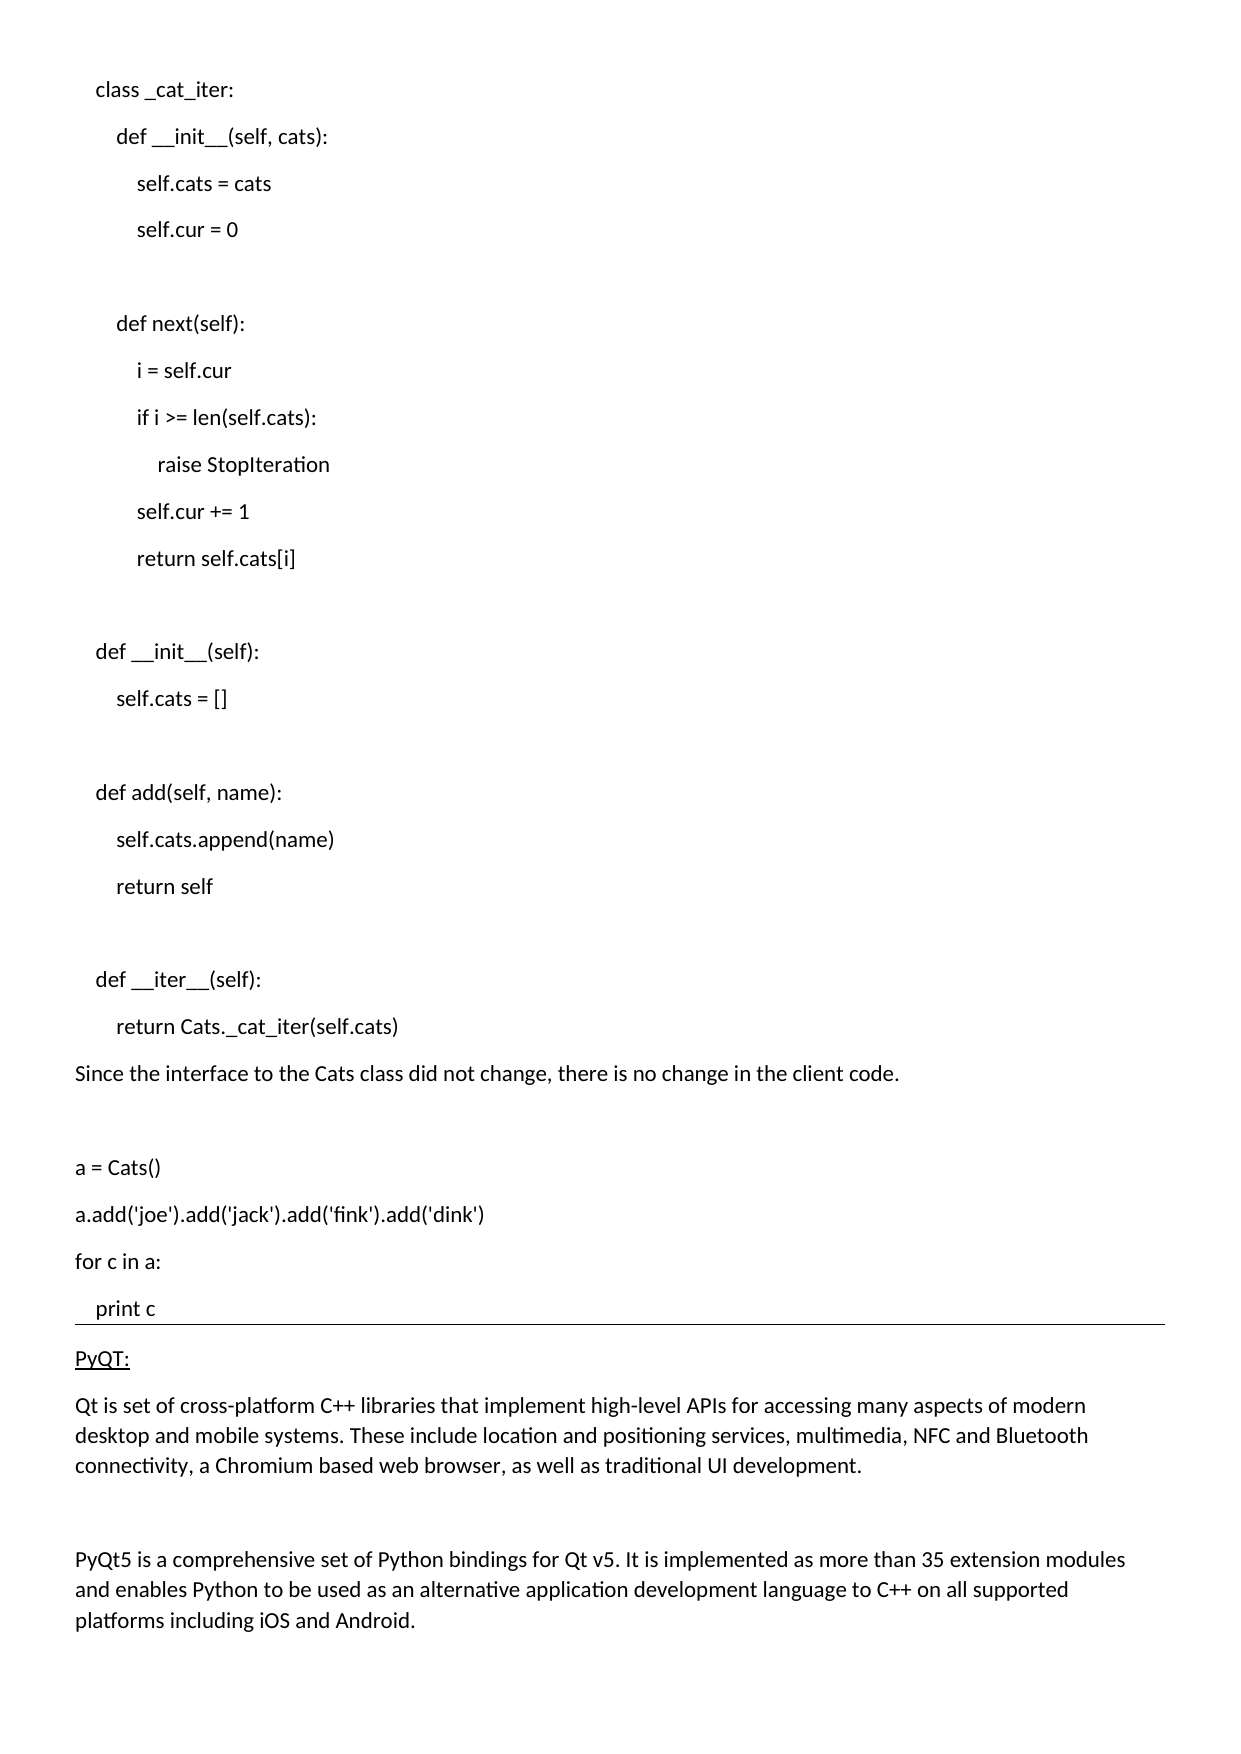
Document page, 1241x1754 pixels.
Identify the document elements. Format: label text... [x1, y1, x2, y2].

text a = Cats() [75, 1153, 1165, 1181]
text self.cats = [] [75, 684, 1165, 712]
text PyQT: [75, 1344, 1165, 1372]
text raise StopIteration [75, 450, 1165, 478]
text def add(self, name): [75, 778, 1165, 806]
text for c in a: [75, 1247, 1165, 1275]
text def next(self): [75, 309, 1165, 337]
text Since the interface to the Cats class did not change, there is no change in the client code. [75, 1059, 1165, 1087]
text print c [75, 1294, 1165, 1324]
text self.cats = cats [75, 169, 1165, 197]
text def __iter__(self): [75, 966, 1165, 994]
text return self [75, 872, 1165, 900]
text def __init__(self): [75, 637, 1165, 666]
text a.add('joe').add('jack').add('fink').add('dink') [75, 1200, 1165, 1228]
text if i >= len(self.cats): [75, 403, 1165, 431]
text self.cur += 1 [75, 497, 1165, 525]
text class _cat_iter: [75, 75, 1165, 103]
text def __init__(self, cats): [75, 122, 1165, 150]
text i = self.cur [75, 356, 1165, 384]
text self.cats.append(name) [75, 825, 1165, 853]
text self.cur = 0 [75, 216, 1165, 244]
text return self.cats[i] [75, 544, 1165, 572]
text return Cats._cat_iter(self.cats) [75, 1012, 1165, 1041]
text PyQt5 is a comprehensive set of Python bindings for Qt v5. It is implemented as more than 35 extension modules and enables Python to be used as an alternative application development language to C++ on all supported platforms including iOS and Android. [75, 1545, 1165, 1634]
text Qt is set of cross-platform C++ libraries that implement high-level APIs for accessing many aspects of modern desktop and mobile systems. These include location and positioning services, multimedia, NFC and Bluetooth connectivity, a Chromium based web browser, as well as traditional UI development. [75, 1391, 1165, 1479]
